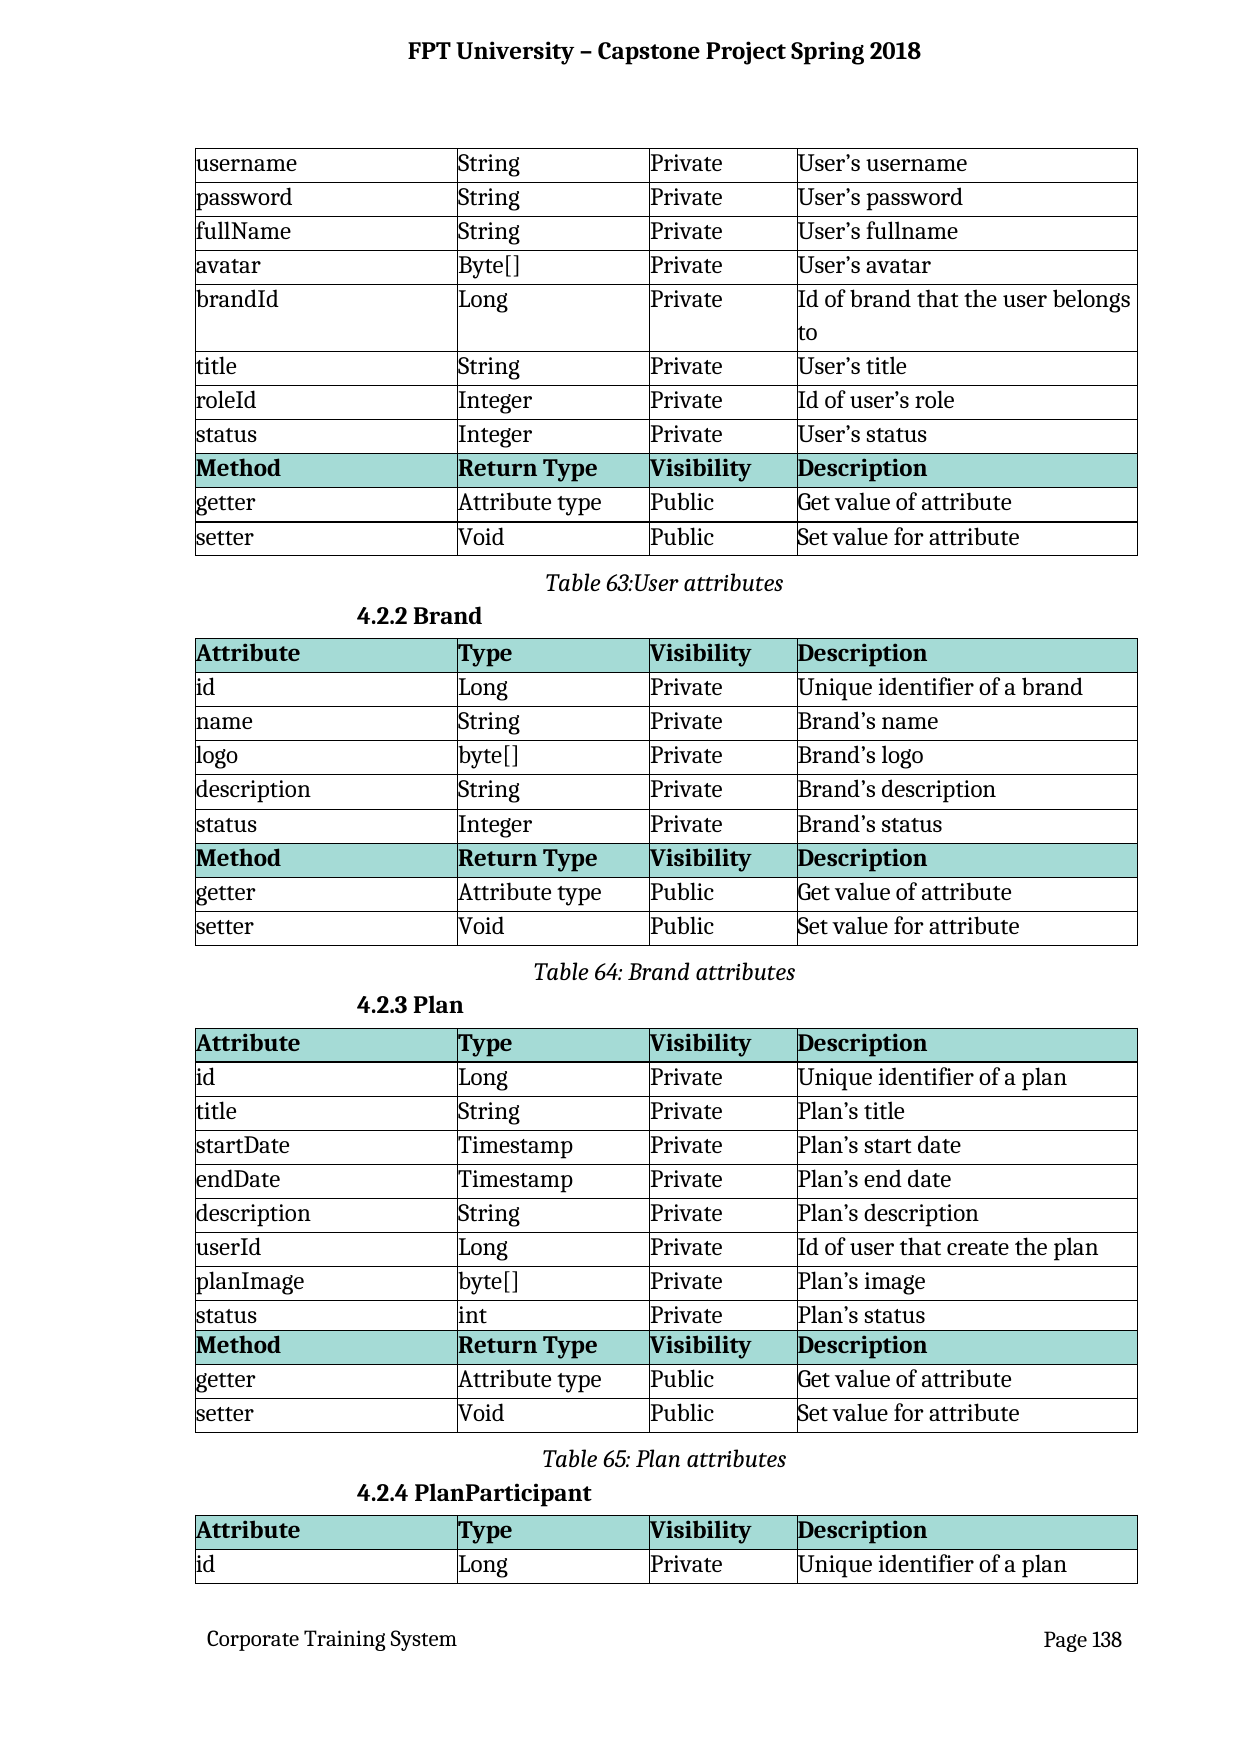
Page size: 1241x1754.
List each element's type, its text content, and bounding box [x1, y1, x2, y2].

table_cell Visibility [650, 454, 797, 487]
table_cell Long [458, 285, 649, 351]
table_cell Private [650, 352, 797, 385]
table_cell Private [650, 1131, 797, 1164]
subtitle 4.2.4 PlanParticipant [357, 1478, 1124, 1507]
table_cell Get value of attribute [798, 1365, 1137, 1398]
table_cell Id of user that create the plan [798, 1233, 1137, 1266]
table_cell Private [650, 1097, 797, 1129]
table_cell Private [650, 1233, 797, 1266]
table_header Type [458, 1029, 649, 1061]
table_cell Visibility [650, 1331, 797, 1364]
table_cell logo [196, 741, 457, 774]
table_cell Description [798, 454, 1137, 487]
table_cell title [196, 352, 457, 385]
table_header Visibility [650, 1516, 797, 1549]
table_cell Integer [458, 810, 649, 842]
table_header Description [798, 1516, 1137, 1549]
table_cell String [458, 149, 649, 182]
table_cell Integer [458, 420, 649, 453]
table_cell getter [196, 878, 457, 911]
table_cell Public [650, 1399, 797, 1432]
table_cell String [458, 707, 649, 740]
table_cell Private [650, 183, 797, 216]
table_cell Private [650, 673, 797, 706]
table_cell description [196, 1199, 457, 1232]
table_cell int [458, 1301, 649, 1330]
table_cell Id of brand that the user belongs to [798, 285, 1137, 351]
table_header Visibility [650, 639, 797, 672]
table_cell Void [458, 912, 649, 945]
table_cell Private [650, 741, 797, 774]
table_cell Private [650, 386, 797, 419]
table_cell Private [650, 420, 797, 453]
table_cell setter [196, 912, 457, 945]
table_cell getter [196, 1365, 457, 1398]
table_cell Plan’s start date [798, 1131, 1137, 1164]
table_cell Long [458, 1063, 649, 1096]
table_cell Private [650, 285, 797, 351]
table_cell Byte[] [458, 251, 649, 284]
table_cell status [196, 420, 457, 453]
table_cell Public [650, 488, 797, 521]
table_cell Attribute type [458, 488, 649, 521]
table_cell userId [196, 1233, 457, 1266]
table_cell Plan’s status [798, 1301, 1137, 1330]
table_cell Get value of attribute [798, 878, 1137, 911]
table_cell setter [196, 1399, 457, 1432]
table_cell Method [196, 454, 457, 487]
table_header Type [458, 639, 649, 672]
table_cell Return Type [458, 454, 649, 487]
table_cell Brand’s logo [798, 741, 1137, 774]
table_cell User’s status [798, 420, 1137, 453]
table_cell Private [650, 1267, 797, 1300]
table_cell Public [650, 523, 797, 555]
table_cell Method [196, 1331, 457, 1364]
table_cell Get value of attribute [798, 488, 1137, 521]
table_cell User’s avatar [798, 251, 1137, 284]
table_cell byte[] [458, 741, 649, 774]
table_cell id [196, 1063, 457, 1096]
table_cell Return Type [458, 844, 649, 877]
table_cell Description [798, 844, 1137, 877]
table_cell password [196, 183, 457, 216]
table_cell Long [458, 1233, 649, 1266]
table_cell roleId [196, 386, 457, 419]
table_cell Brand’s status [798, 810, 1137, 842]
table_header Attribute [196, 639, 457, 672]
table_cell setter [196, 523, 457, 555]
table_header Visibility [650, 1029, 797, 1061]
table_header Attribute [196, 1516, 457, 1549]
table_cell byte[] [458, 1267, 649, 1300]
table_cell Unique identifier of a plan [798, 1063, 1137, 1096]
table_cell username [196, 149, 457, 182]
table_cell String [458, 1097, 649, 1129]
table_cell getter [196, 488, 457, 521]
table_cell Plan’s end date [798, 1165, 1137, 1198]
table_cell Void [458, 1399, 649, 1432]
table_cell Timestamp [458, 1131, 649, 1164]
table_cell Integer [458, 386, 649, 419]
table_cell Plan’s title [798, 1097, 1137, 1129]
table_cell Set value for attribute [798, 1399, 1137, 1432]
table_header Description [798, 639, 1137, 672]
table_cell Private [650, 1301, 797, 1330]
table_cell planImage [196, 1267, 457, 1300]
table_cell id [196, 1550, 457, 1583]
table_cell String [458, 775, 649, 808]
table_cell Public [650, 878, 797, 911]
table_cell Method [196, 844, 457, 877]
table_header Attribute [196, 1029, 457, 1061]
table_cell Public [650, 1365, 797, 1398]
table_cell String [458, 352, 649, 385]
table_cell Attribute type [458, 878, 649, 911]
table_cell title [196, 1097, 457, 1129]
subtitle 4.2.2 Brand [357, 602, 1124, 631]
table_cell Set value for attribute [798, 912, 1137, 945]
table_cell Return Type [458, 1331, 649, 1364]
table_cell Set value for attribute [798, 523, 1137, 555]
table_cell Private [650, 1550, 797, 1583]
table_cell avatar [196, 251, 457, 284]
table_cell Timestamp [458, 1165, 649, 1198]
table_cell Long [458, 1550, 649, 1583]
table_cell User’s fullname [798, 217, 1137, 250]
table_cell Plan’s description [798, 1199, 1137, 1232]
table_cell Public [650, 912, 797, 945]
table_cell Private [650, 1165, 797, 1198]
table_cell String [458, 217, 649, 250]
table_cell fullName [196, 217, 457, 250]
table_cell Private [650, 1199, 797, 1232]
table_cell Void [458, 523, 649, 555]
table_cell Plan’s image [798, 1267, 1137, 1300]
table_cell description [196, 775, 457, 808]
table_cell Visibility [650, 844, 797, 877]
table_cell Private [650, 1063, 797, 1096]
table_cell Private [650, 217, 797, 250]
table_cell Private [650, 149, 797, 182]
subtitle 4.2.3 Plan [357, 991, 1124, 1020]
table_header Description [798, 1029, 1137, 1061]
table_cell Description [798, 1331, 1137, 1364]
table_cell Brand’s description [798, 775, 1137, 808]
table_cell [798, 1550, 1137, 1583]
table_cell endDate [196, 1165, 457, 1198]
table_cell status [196, 1301, 457, 1330]
table_cell status [196, 810, 457, 842]
table_cell name [196, 707, 457, 740]
table_cell Brand’s name [798, 707, 1137, 740]
table_cell User’s username [798, 149, 1137, 182]
table_cell User’s title [798, 352, 1137, 385]
table_cell Private [650, 810, 797, 842]
table_cell User’s password [798, 183, 1137, 216]
table_cell Private [650, 775, 797, 808]
table_cell Id of user’s role [798, 386, 1137, 419]
table_cell Long [458, 673, 649, 706]
table_cell Attribute type [458, 1365, 649, 1398]
table_cell Private [650, 707, 797, 740]
table_cell startDate [196, 1131, 457, 1164]
table_cell String [458, 183, 649, 216]
table_cell id [196, 673, 457, 706]
table_cell Private [650, 251, 797, 284]
table_cell String [458, 1199, 649, 1232]
table_cell brandId [196, 285, 457, 351]
table_cell Unique identifier of a brand [798, 673, 1137, 706]
table_header Type [458, 1516, 649, 1549]
